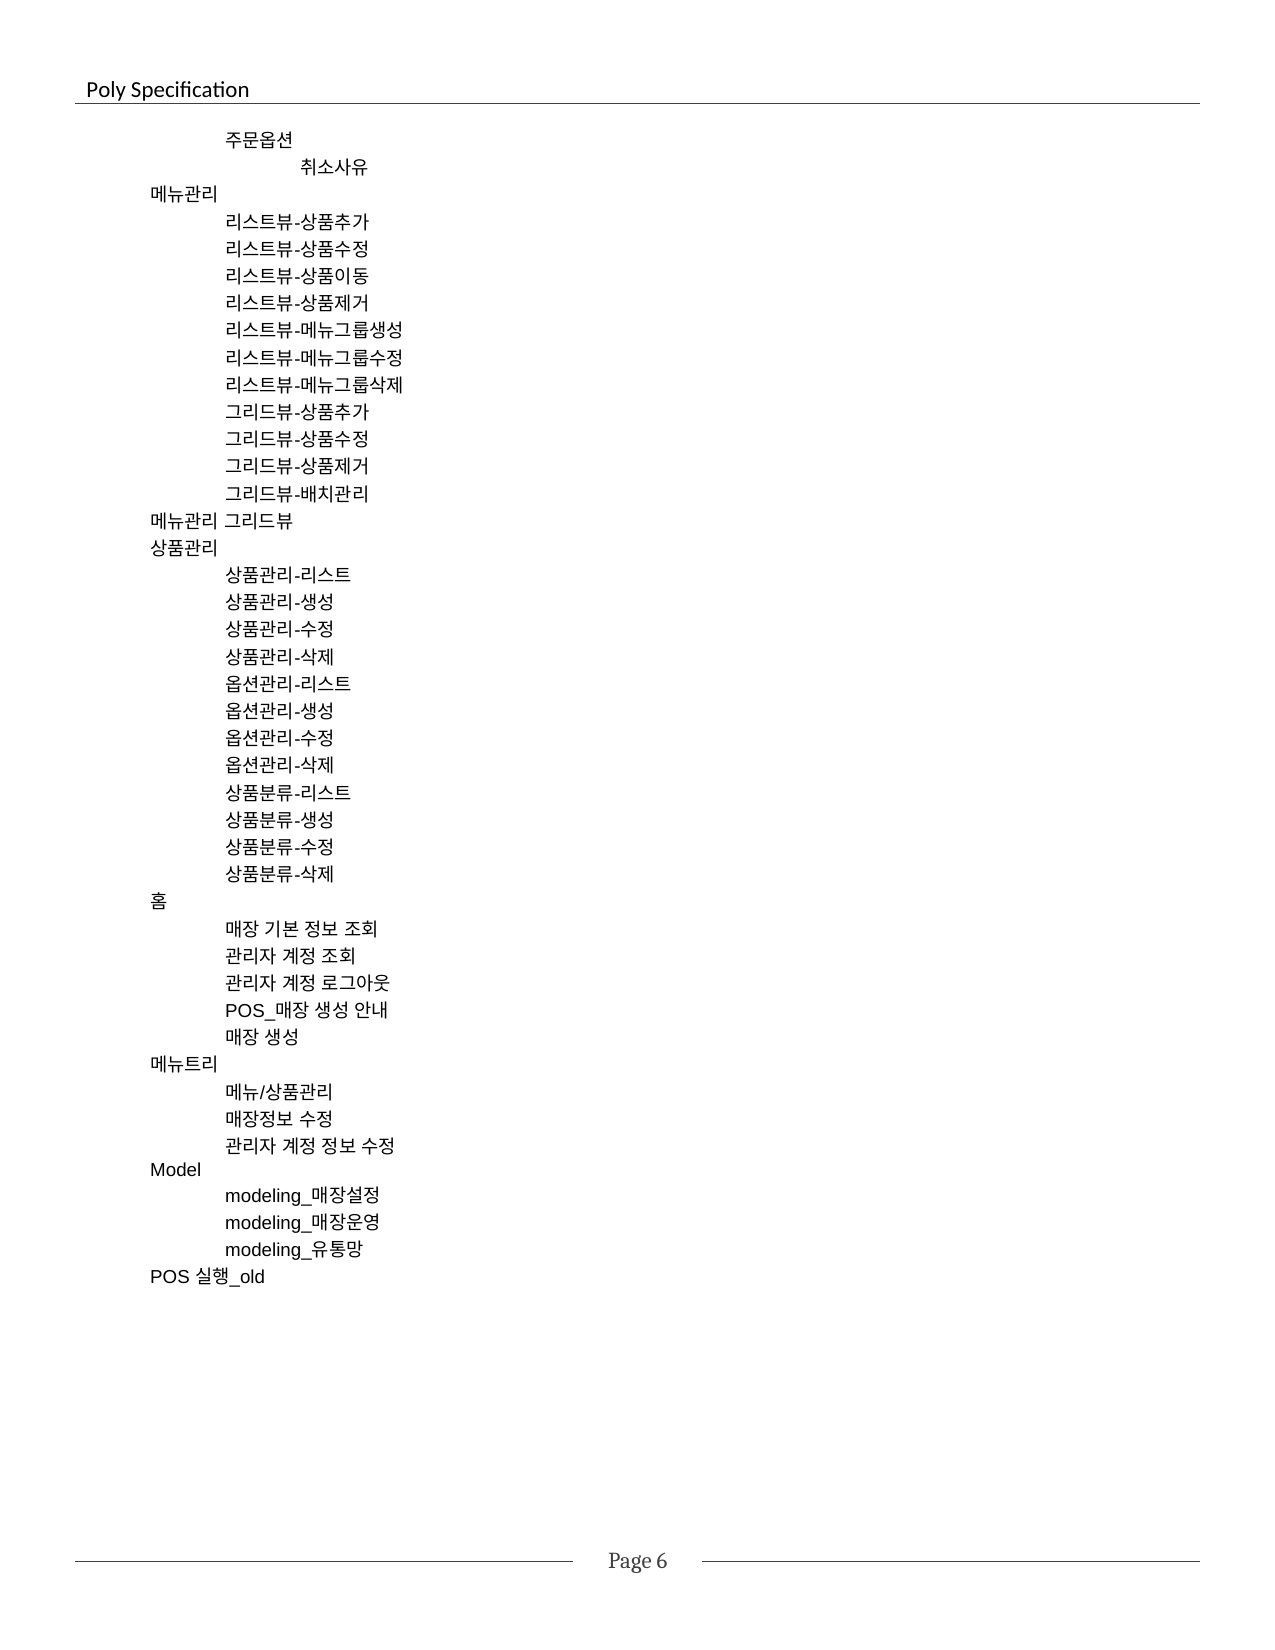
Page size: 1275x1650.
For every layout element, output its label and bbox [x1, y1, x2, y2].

text [75, 126, 1200, 1289]
